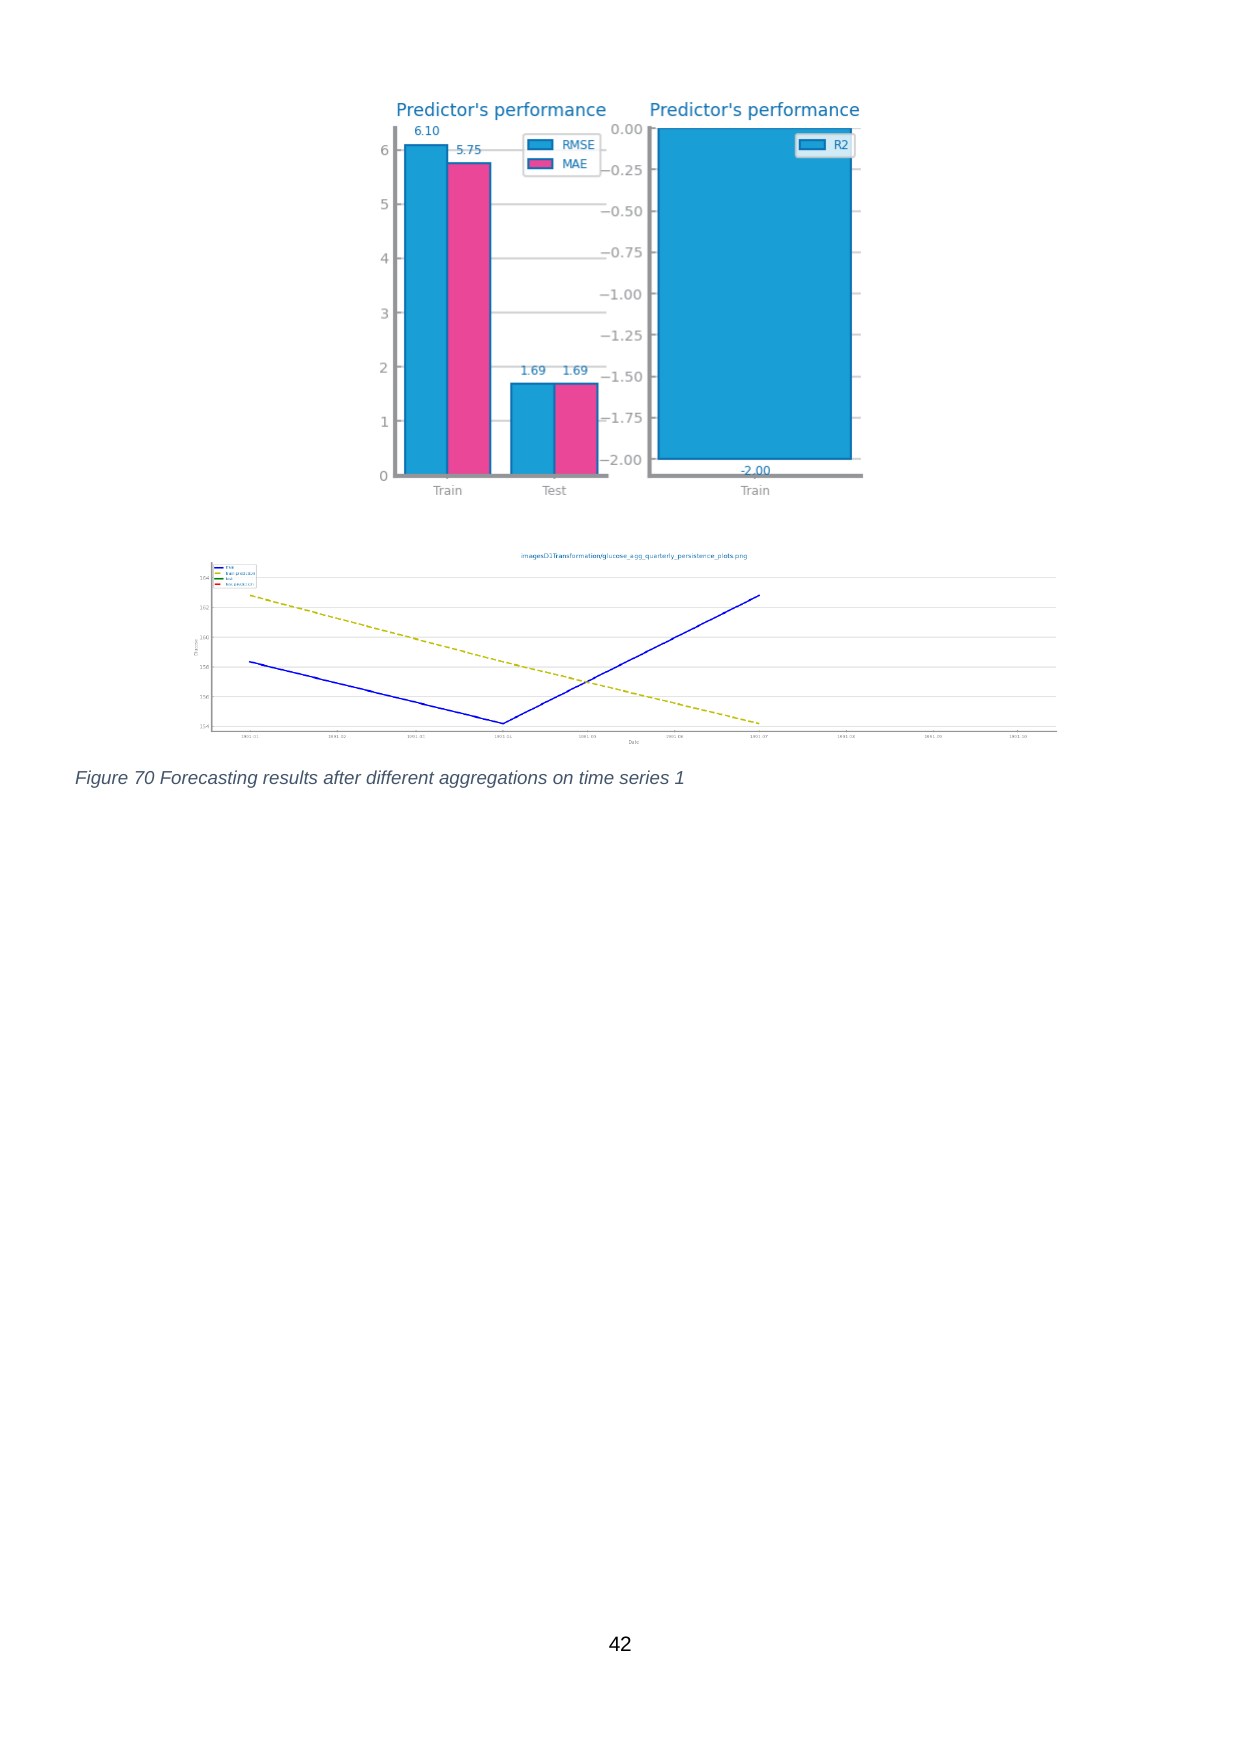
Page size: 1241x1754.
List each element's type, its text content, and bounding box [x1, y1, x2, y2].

picture [75, 537, 1165, 755]
text Figure 70 Forecasting results after different aggregations on time series 1 [75, 767, 1165, 788]
picture [320, 75, 920, 525]
